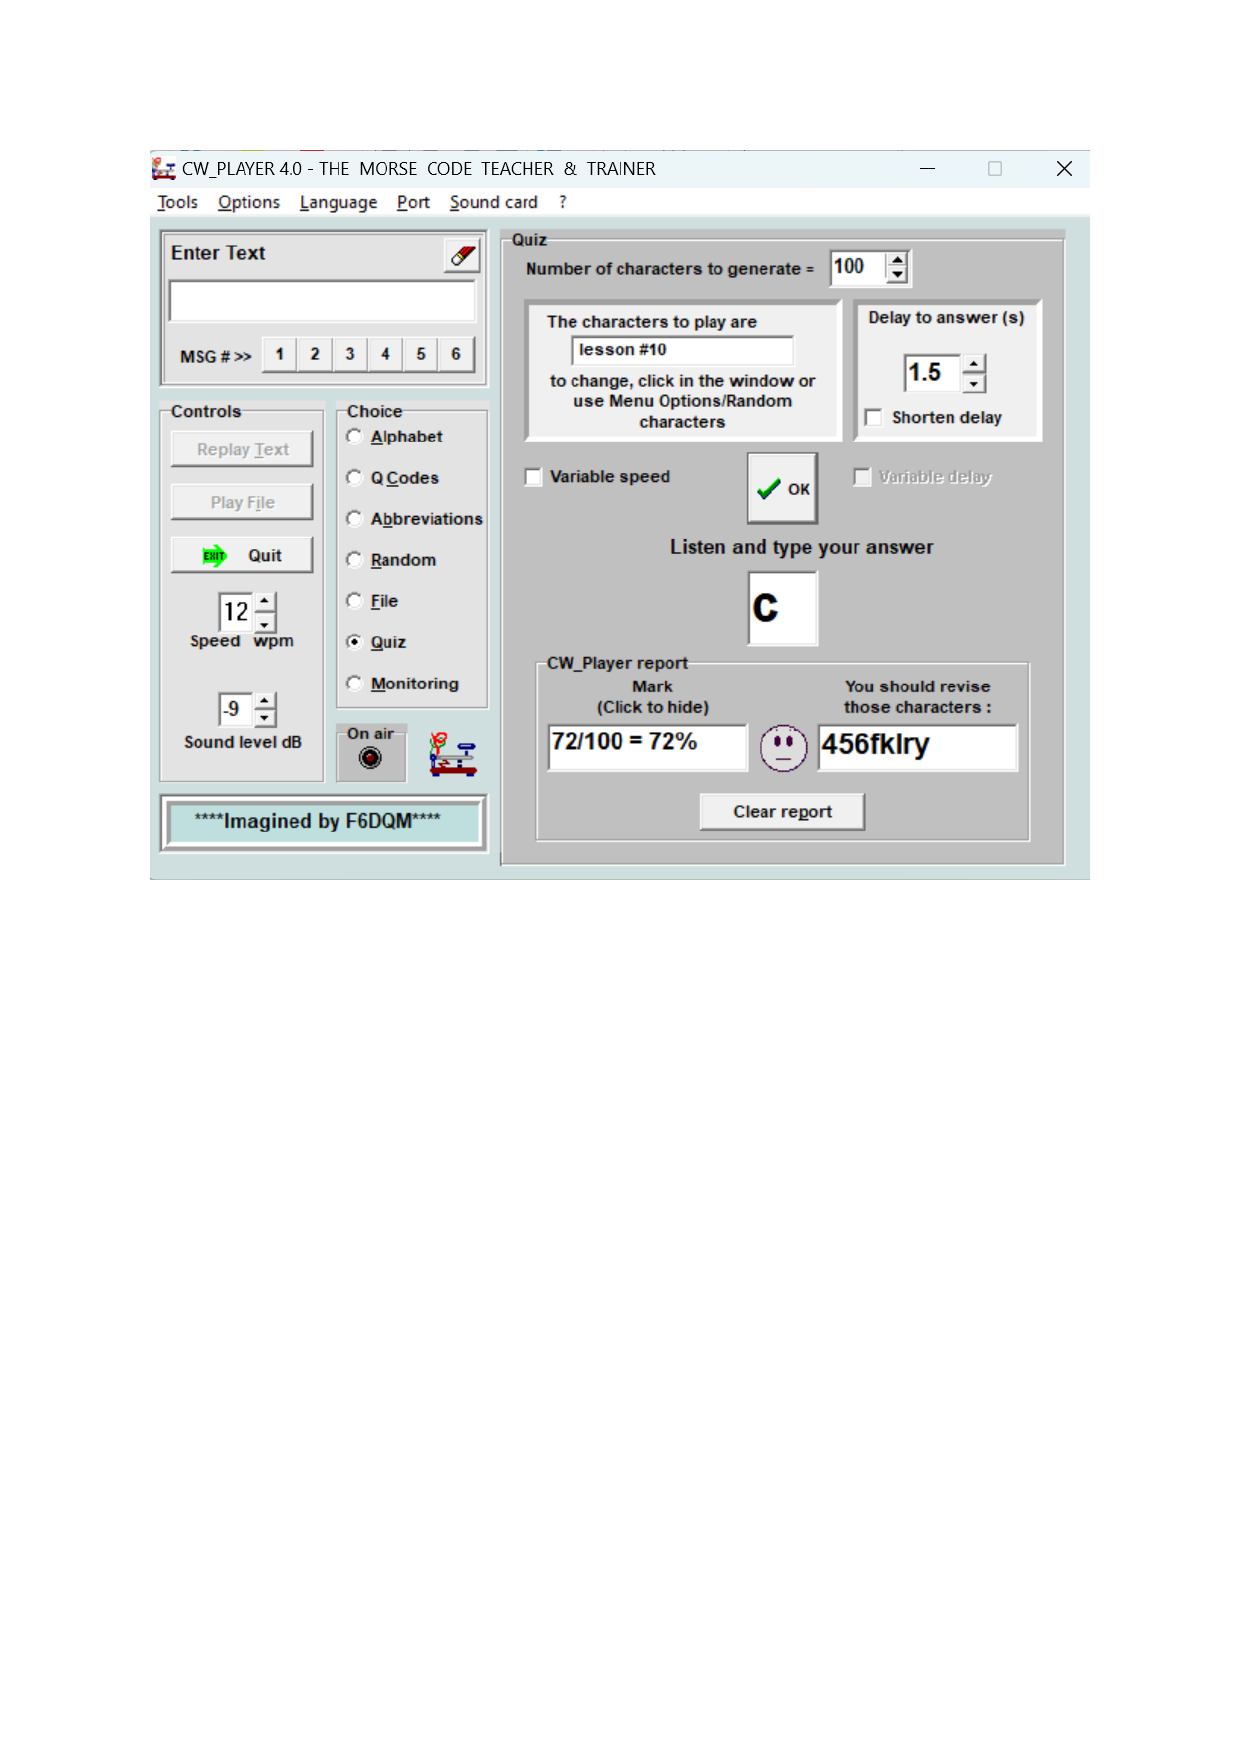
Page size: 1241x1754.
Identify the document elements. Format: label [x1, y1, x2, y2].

picture [150, 150, 1091, 880]
